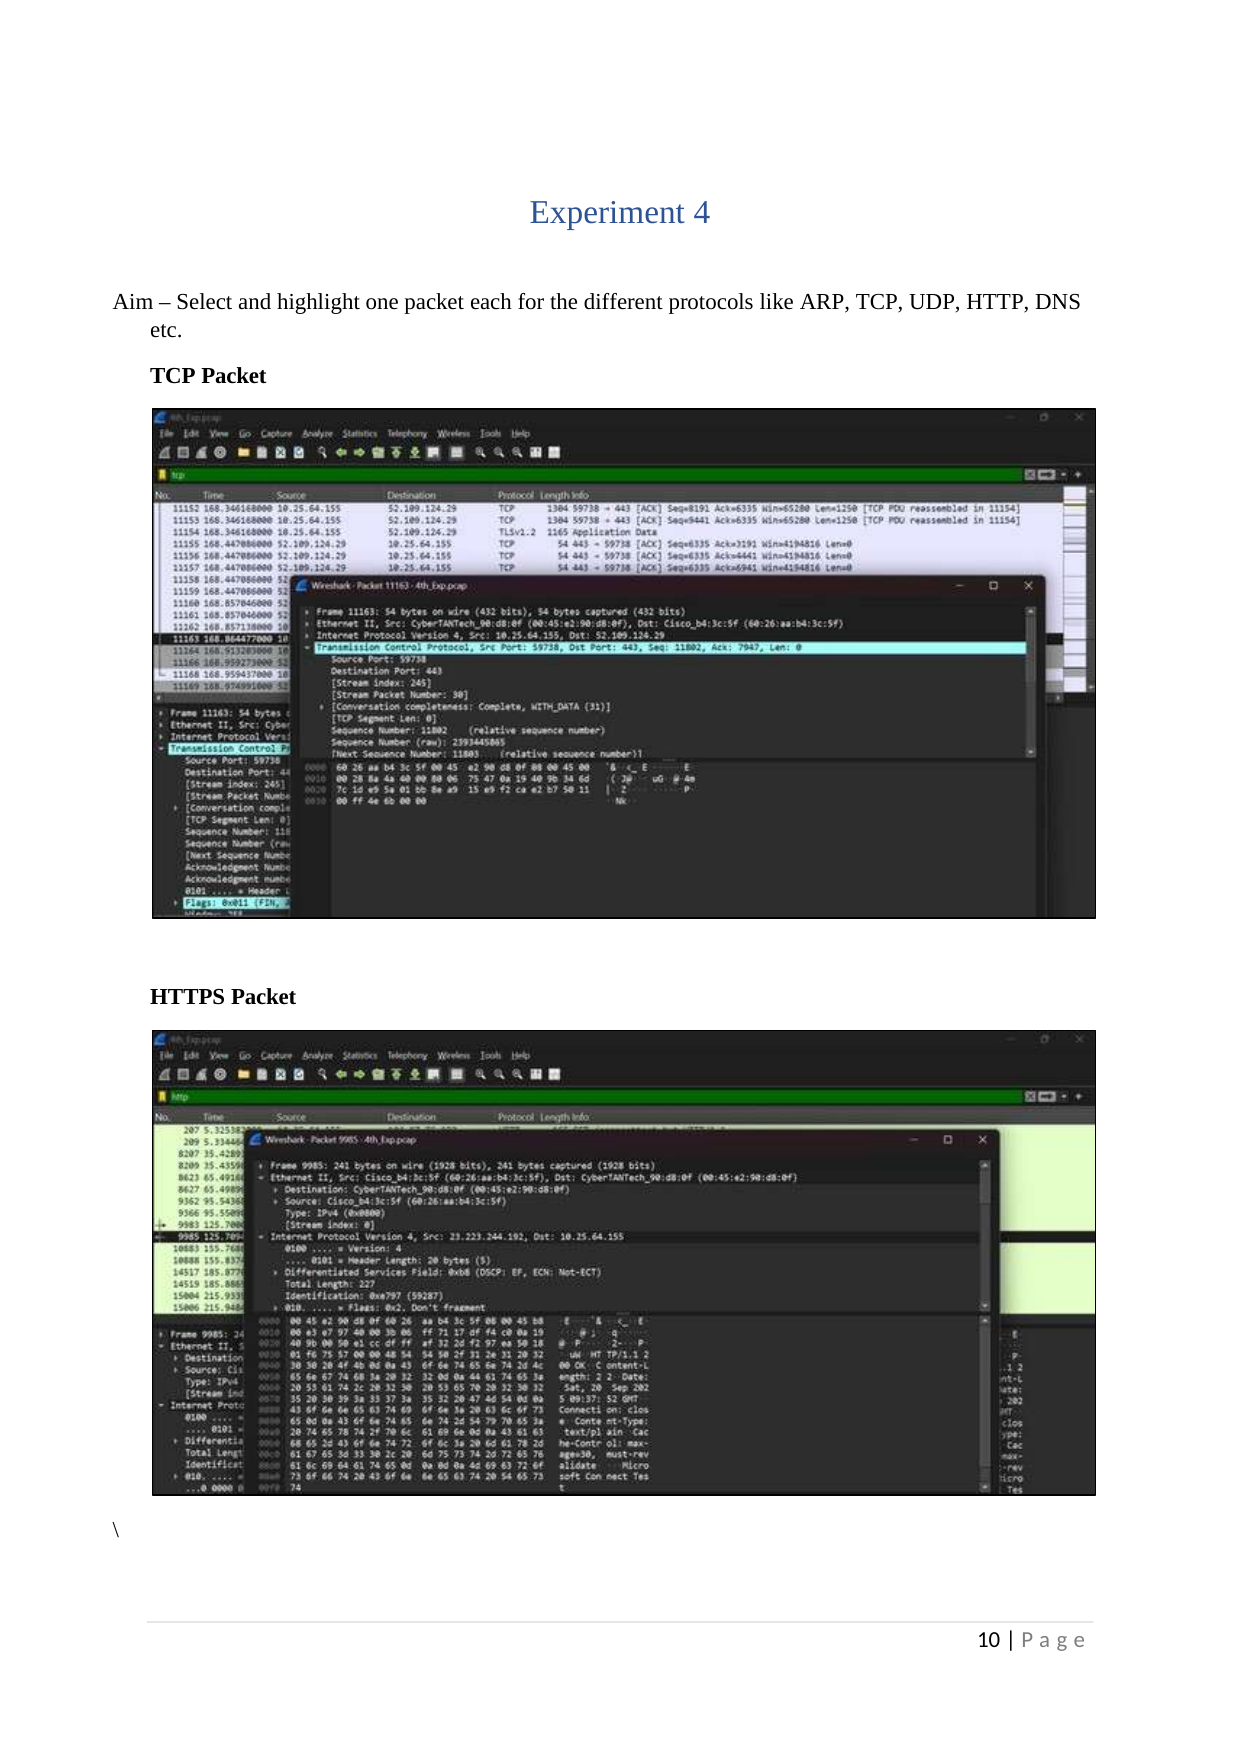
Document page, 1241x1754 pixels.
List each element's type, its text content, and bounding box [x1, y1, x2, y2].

subtitle HTTPS Packet [150, 983, 1093, 1010]
subtitle TCP Packet [150, 362, 1093, 388]
text Aim – Select and highlight one packet each for the different protocols like ARP, TCP, UDP, HTTP, DNS etc. [112, 288, 1093, 343]
picture [153, 1031, 1095, 1494]
subtitle Experiment 4 [151, 192, 1089, 230]
picture [153, 410, 1095, 917]
text \ [112, 1516, 1093, 1542]
